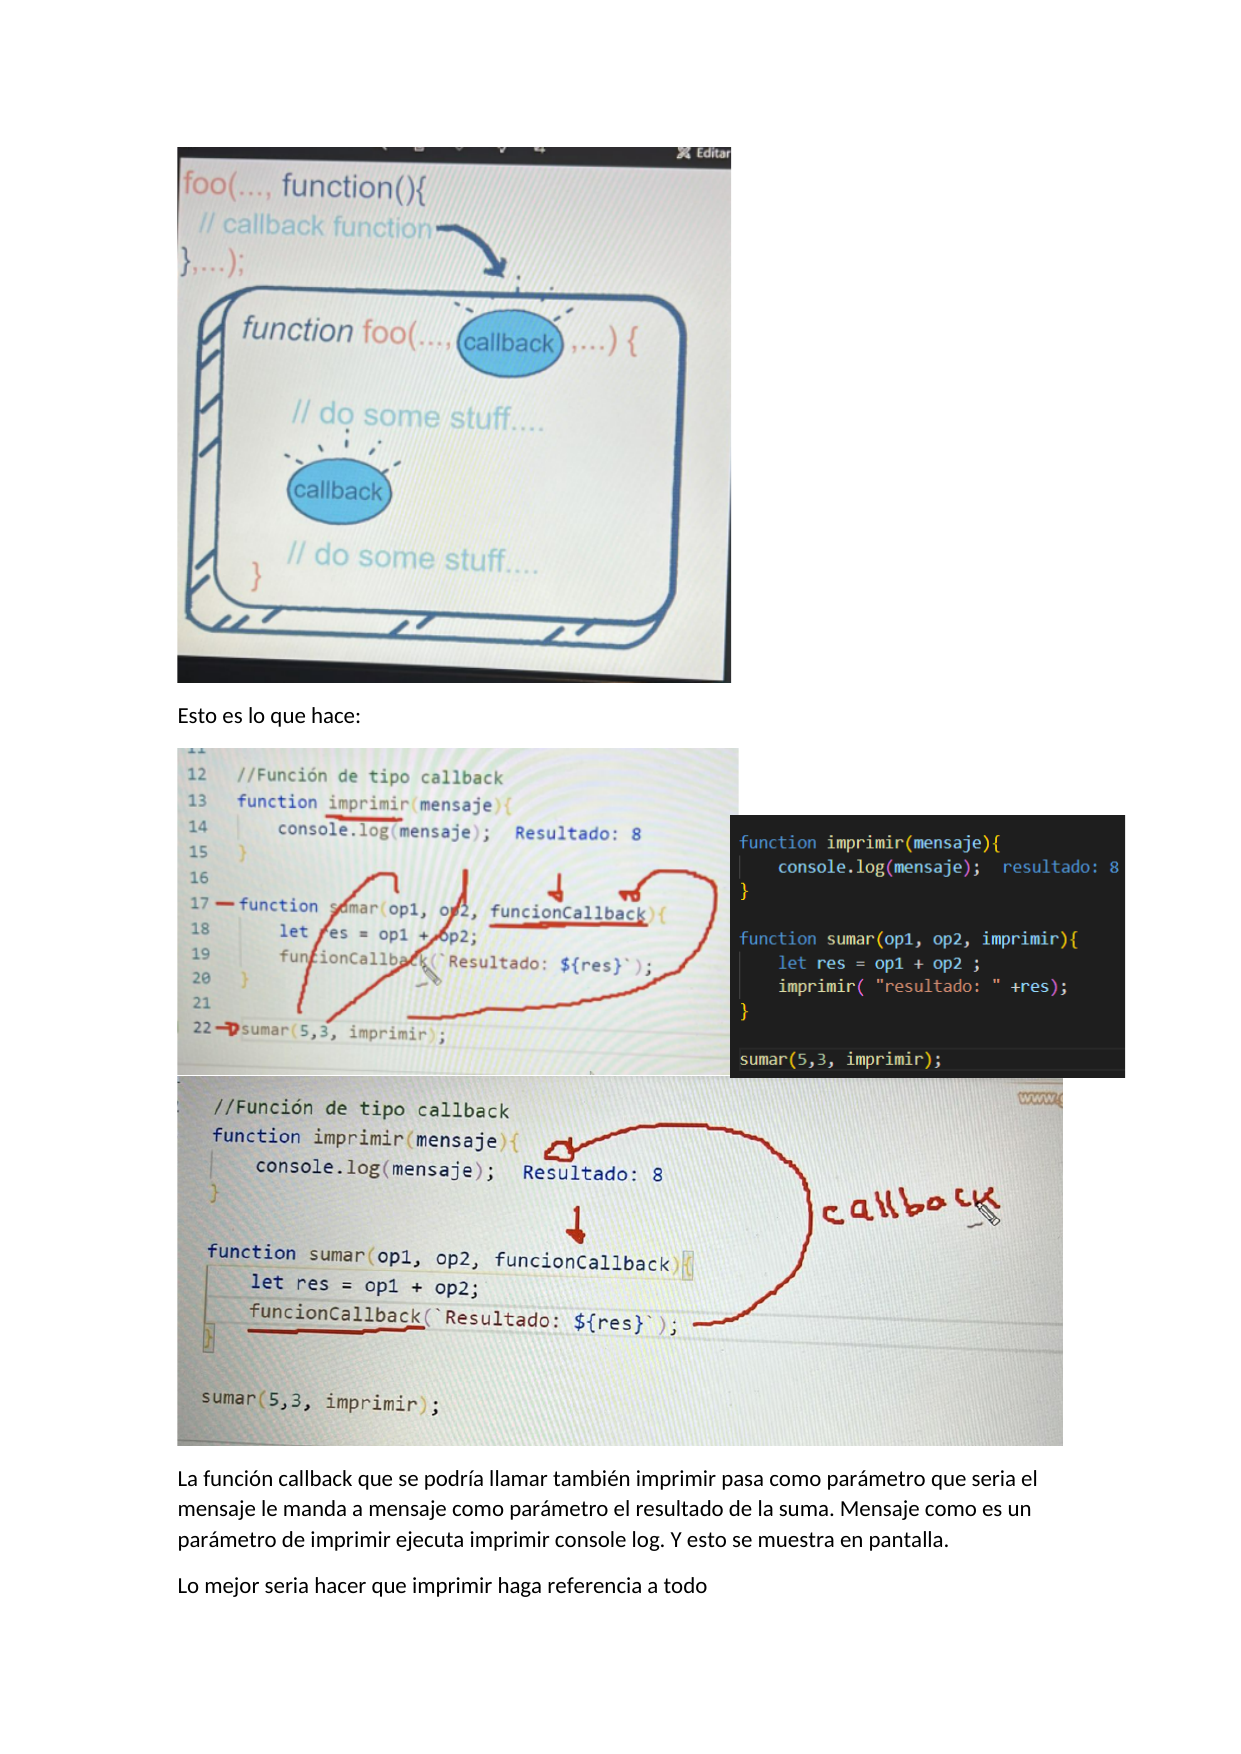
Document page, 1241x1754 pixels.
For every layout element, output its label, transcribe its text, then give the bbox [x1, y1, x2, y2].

picture [177, 748, 1126, 1446]
picture [177, 147, 732, 683]
text Esto es lo que hace: [177, 701, 1063, 729]
text La función callback que se podría llamar también imprimir pasa como parámetro que seria el mensaje le manda a mensaje como parámetro el resultado de la suma. Mensaje como es un parámetro de imprimir ejecuta imprimir console log. Y esto se muestra en pantalla. [177, 1464, 1063, 1553]
text Lo mejor seria hacer que imprimir haga referencia a todo [177, 1572, 1063, 1599]
